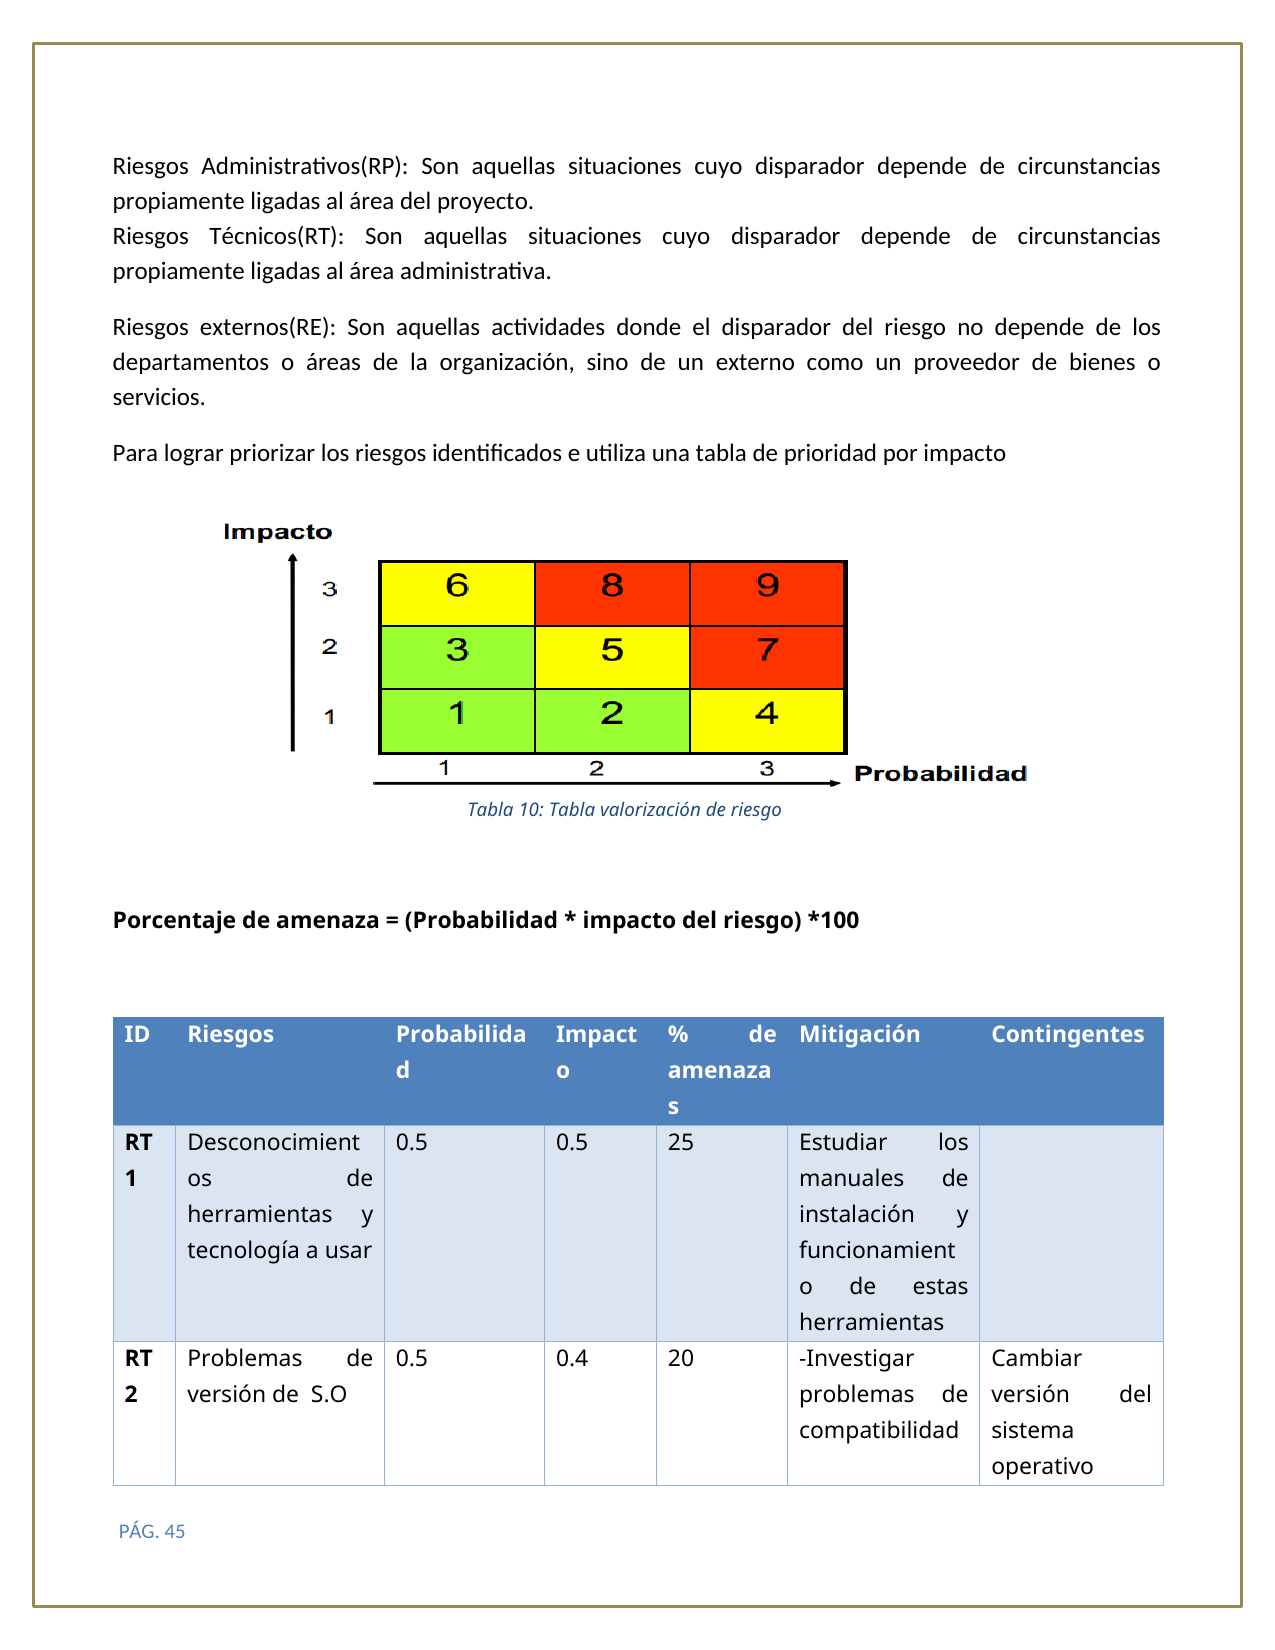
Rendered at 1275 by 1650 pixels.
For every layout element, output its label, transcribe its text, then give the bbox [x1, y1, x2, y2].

text Para lograr priorizar los riesgos identificados e utiliza una tabla de prioridad por impacto [112, 437, 1162, 467]
table_cell RT2 [114, 1342, 175, 1485]
table_cell Estudiar los manuales de instalación y funcionamiento de estas herramientas [788, 1126, 979, 1341]
table_cell [980, 1126, 1163, 1341]
table_header Impacto [545, 1018, 656, 1125]
table_cell 0.5 [385, 1126, 544, 1341]
table_cell 0.5 [385, 1342, 544, 1485]
table_cell 0.5 [545, 1126, 656, 1341]
table_header ID [114, 1018, 175, 1125]
text Porcentaje de amenaza = (Probabilidad * impacto del riesgo) *100 [112, 904, 1162, 935]
text Riesgos Administrativos(RP): Son aquellas situaciones cuyo disparador depende de circunstancias propiamente ligadas al área del proyecto. [112, 150, 1162, 216]
table_header Mitigación [788, 1018, 979, 1125]
table_header % de amenazas [657, 1018, 787, 1125]
text Riesgos Técnicos(RT): Son aquellas situaciones cuyo disparador depende de circunstancias propiamente ligadas al área administrativa. [112, 220, 1162, 286]
table_cell 20 [657, 1342, 787, 1485]
table_cell 25 [657, 1126, 787, 1341]
table_header Probabilidad [385, 1018, 544, 1125]
table_header Riesgos [176, 1018, 384, 1125]
picture [224, 523, 1027, 787]
text Riesgos externos(RE): Son aquellas actividades donde el disparador del riesgo no depende de los departamentos o áreas de la organización, sino de un externo como un proveedor de bienes o servicios. [112, 311, 1162, 411]
table_cell RT1 [114, 1126, 175, 1341]
table_header Contingentes [980, 1018, 1163, 1125]
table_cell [788, 1342, 979, 1485]
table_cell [980, 1342, 1163, 1485]
table_cell 0.4 [545, 1342, 656, 1485]
table_cell Desconocimientos de herramientas y tecnología a usar [176, 1126, 384, 1341]
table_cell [176, 1342, 384, 1485]
